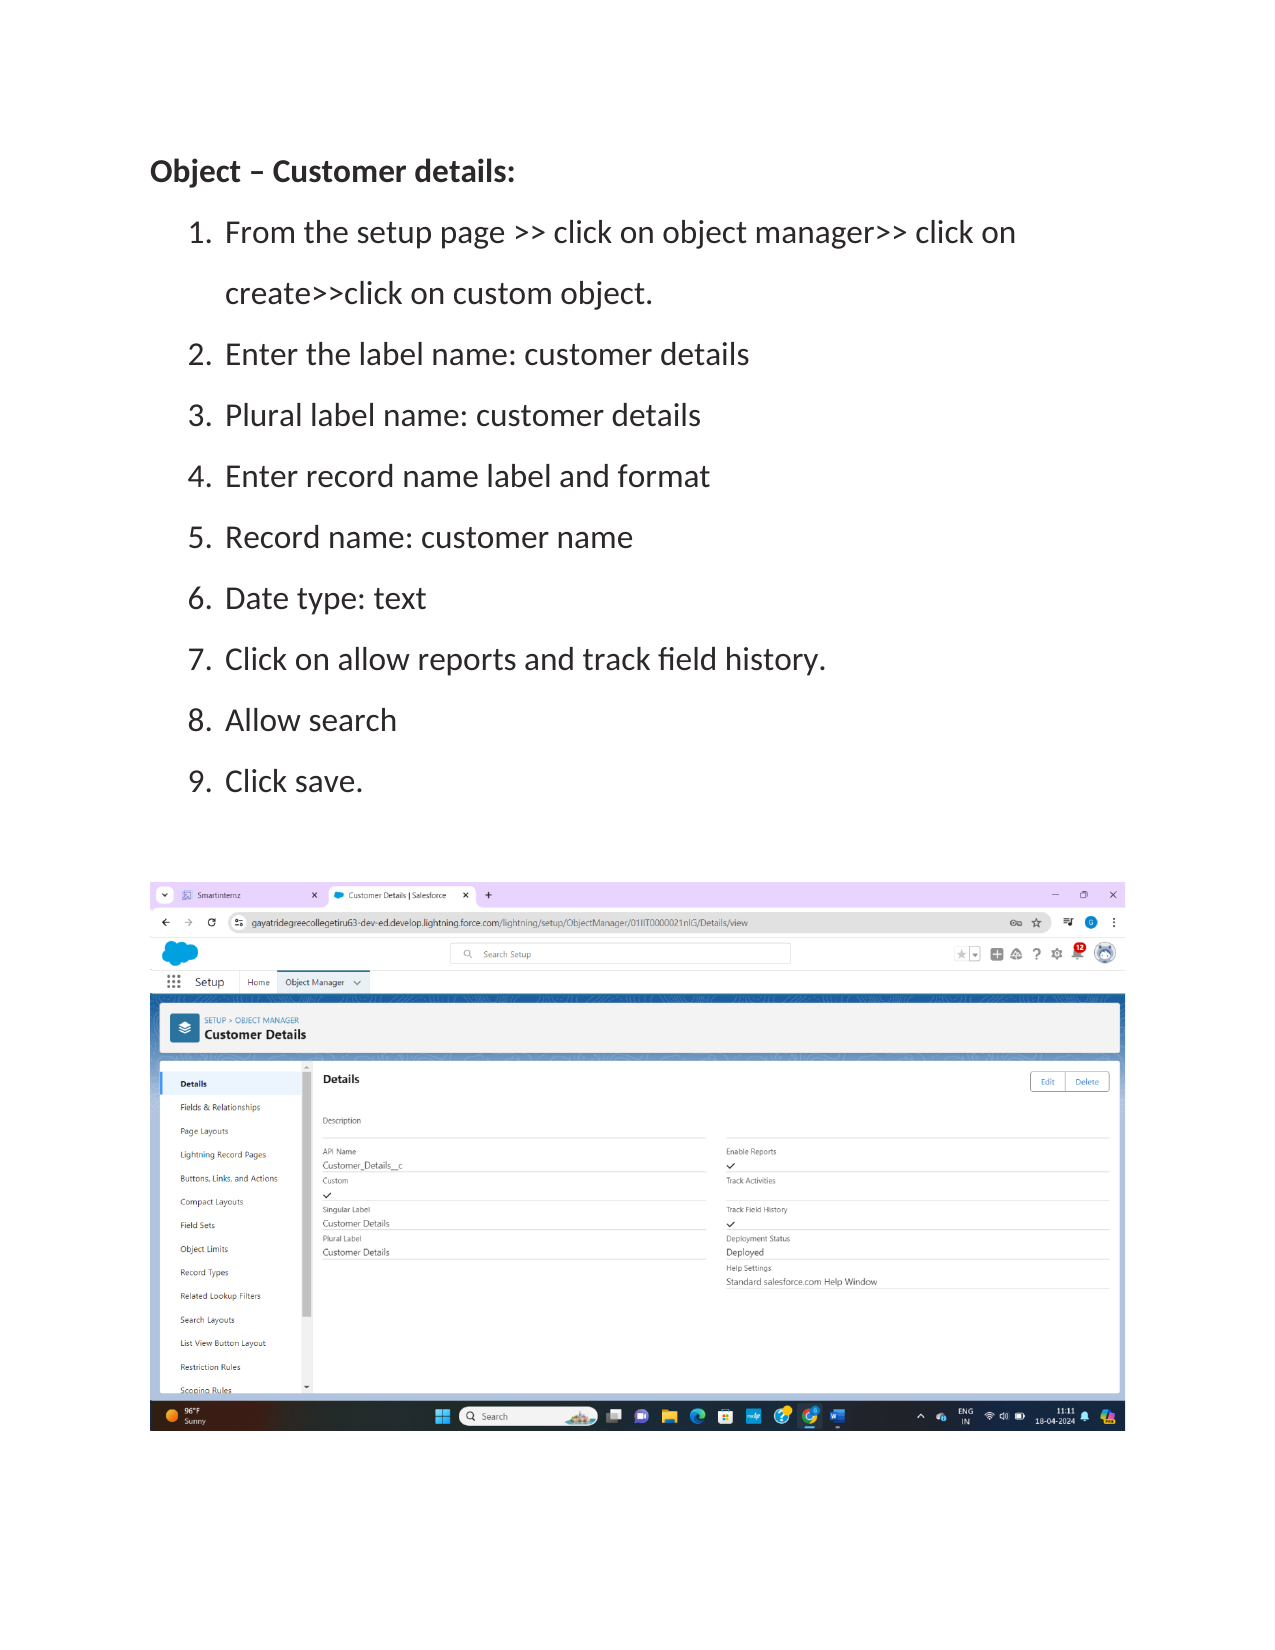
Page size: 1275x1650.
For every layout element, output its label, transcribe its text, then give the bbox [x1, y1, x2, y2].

list Plural label name: customer details [187, 394, 1125, 435]
text Object – Customer details: [150, 150, 1125, 191]
list Click save. [187, 760, 1125, 801]
list From the setup page >> click on object manager>> click on create>>click on custom object. [187, 211, 1125, 313]
list Date type: text [187, 577, 1125, 618]
list Allow search [187, 699, 1125, 740]
list Record name: customer name [187, 516, 1125, 557]
list Enter the label name: customer details [187, 333, 1125, 374]
list Click on allow reports and track field history. [187, 638, 1125, 679]
picture [150, 882, 1125, 1431]
list Enter record name label and format [187, 455, 1125, 496]
